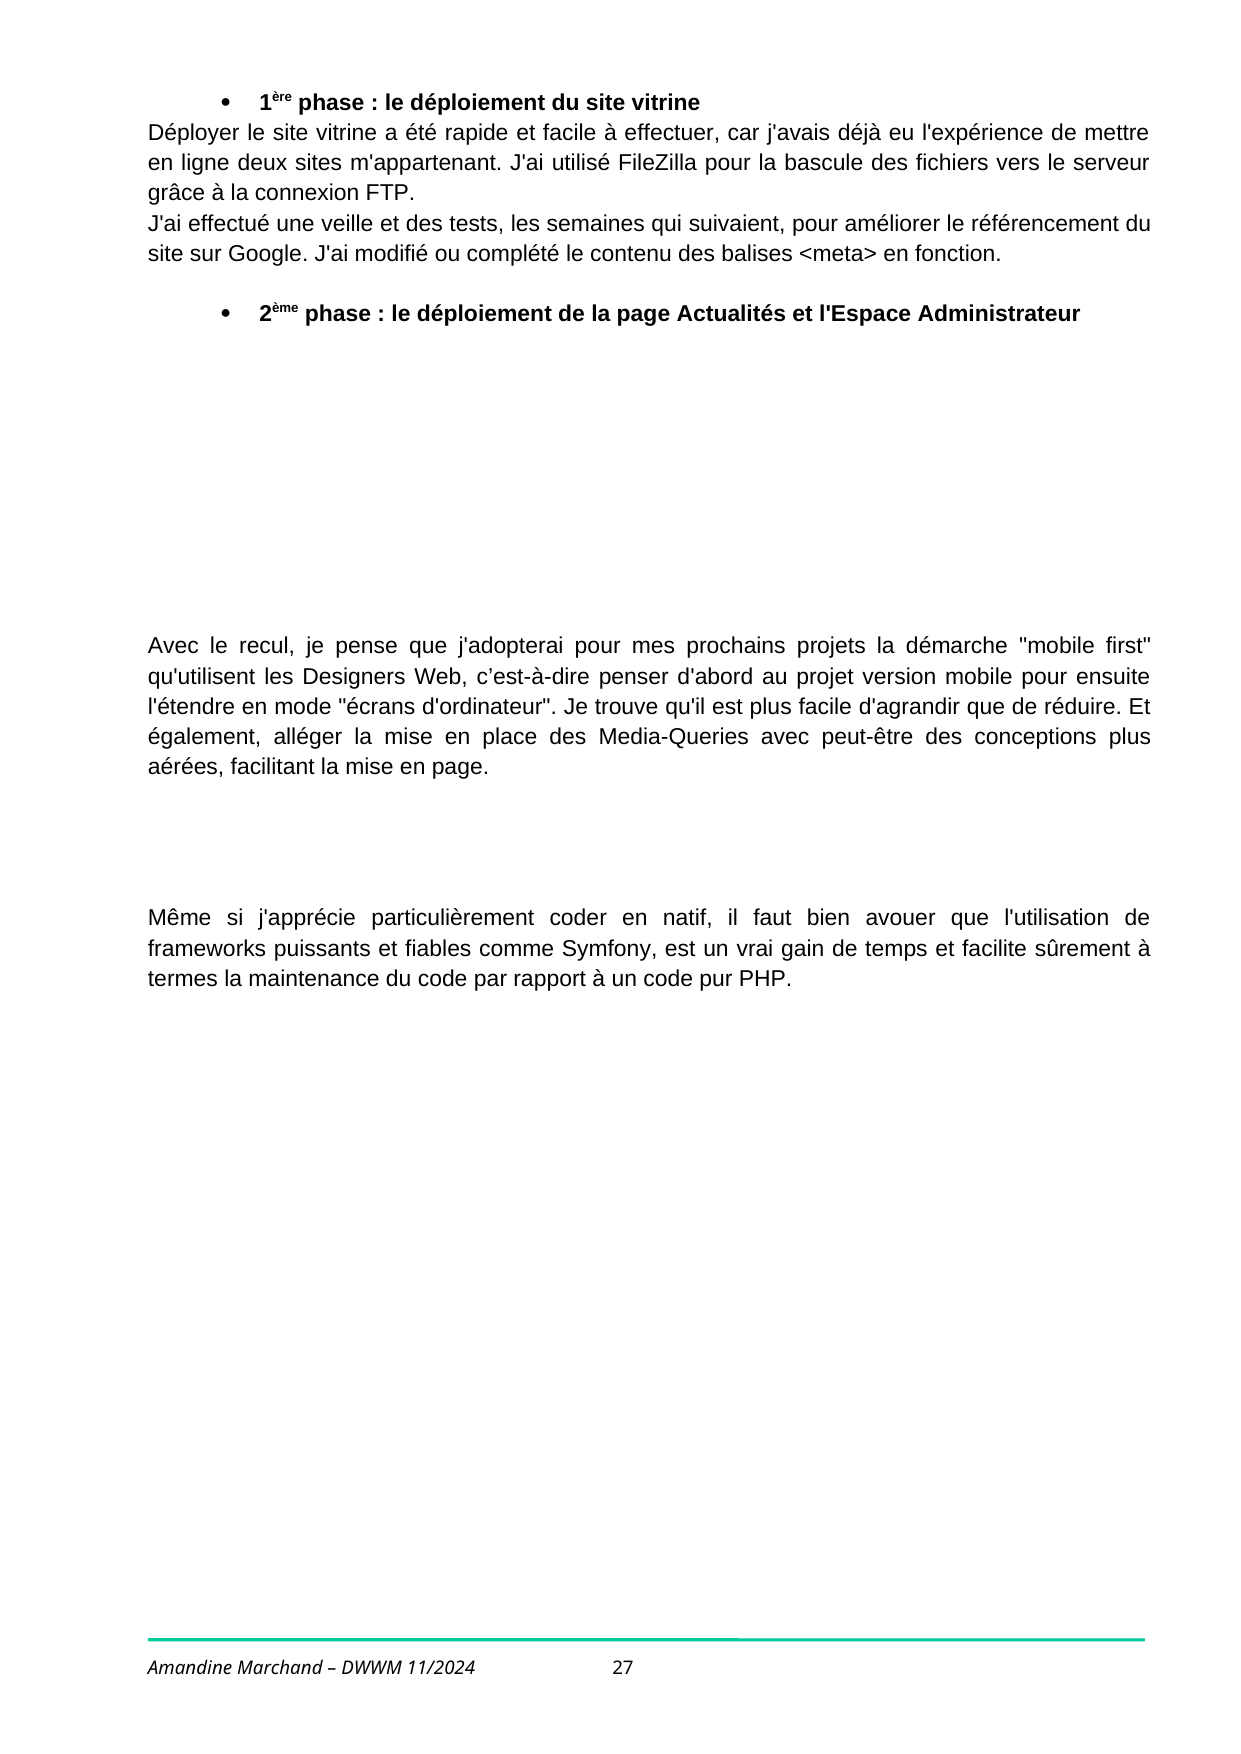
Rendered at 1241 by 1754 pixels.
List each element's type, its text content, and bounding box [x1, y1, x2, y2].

text J'ai effectué une veille et des tests, les semaines qui suivaient, pour améliorer le référencement du site sur Google. J'ai modifié ou complété le contenu des balises <meta> en fonction. [148, 209, 1152, 266]
text Avec le recul, je pense que j'adopterai pour mes prochains projets la démarche "mobile first" qu'utilisent les Designers Web, c’est-à-dire penser d'abord au projet version mobile pour ensuite l'étendre en mode "écrans d'ordinateur". Je trouve qu'il est plus facile d'agrandir que de réduire. Et également, alléger la mise en place des Media-Queries avec peut-être des conceptions plus aérées, facilitant la mise en page. [148, 632, 1152, 779]
subtitle 2ème phase : le déploiement de la page Actualités et l'Espace Administrateur [222, 300, 1152, 326]
text Même si j'apprécie particulièrement coder en natif, il faut bien avouer que l'utilisation de frameworks puissants et fiables comme Symfony, est un vrai gain de temps et facilite sûrement à termes la maintenance du code par rapport à un code pur PHP. [148, 904, 1152, 991]
subtitle 1ère phase : le déploiement du site vitrine [222, 89, 1152, 115]
text Déployer le site vitrine a été rapide et facile à effectuer, car j'avais déjà eu l'expérience de mettre en ligne deux sites m'appartenant. J'ai utilisé FileZilla pour la bascule des fichiers vers le serveur grâce à la connexion FTP. [148, 119, 1152, 206]
